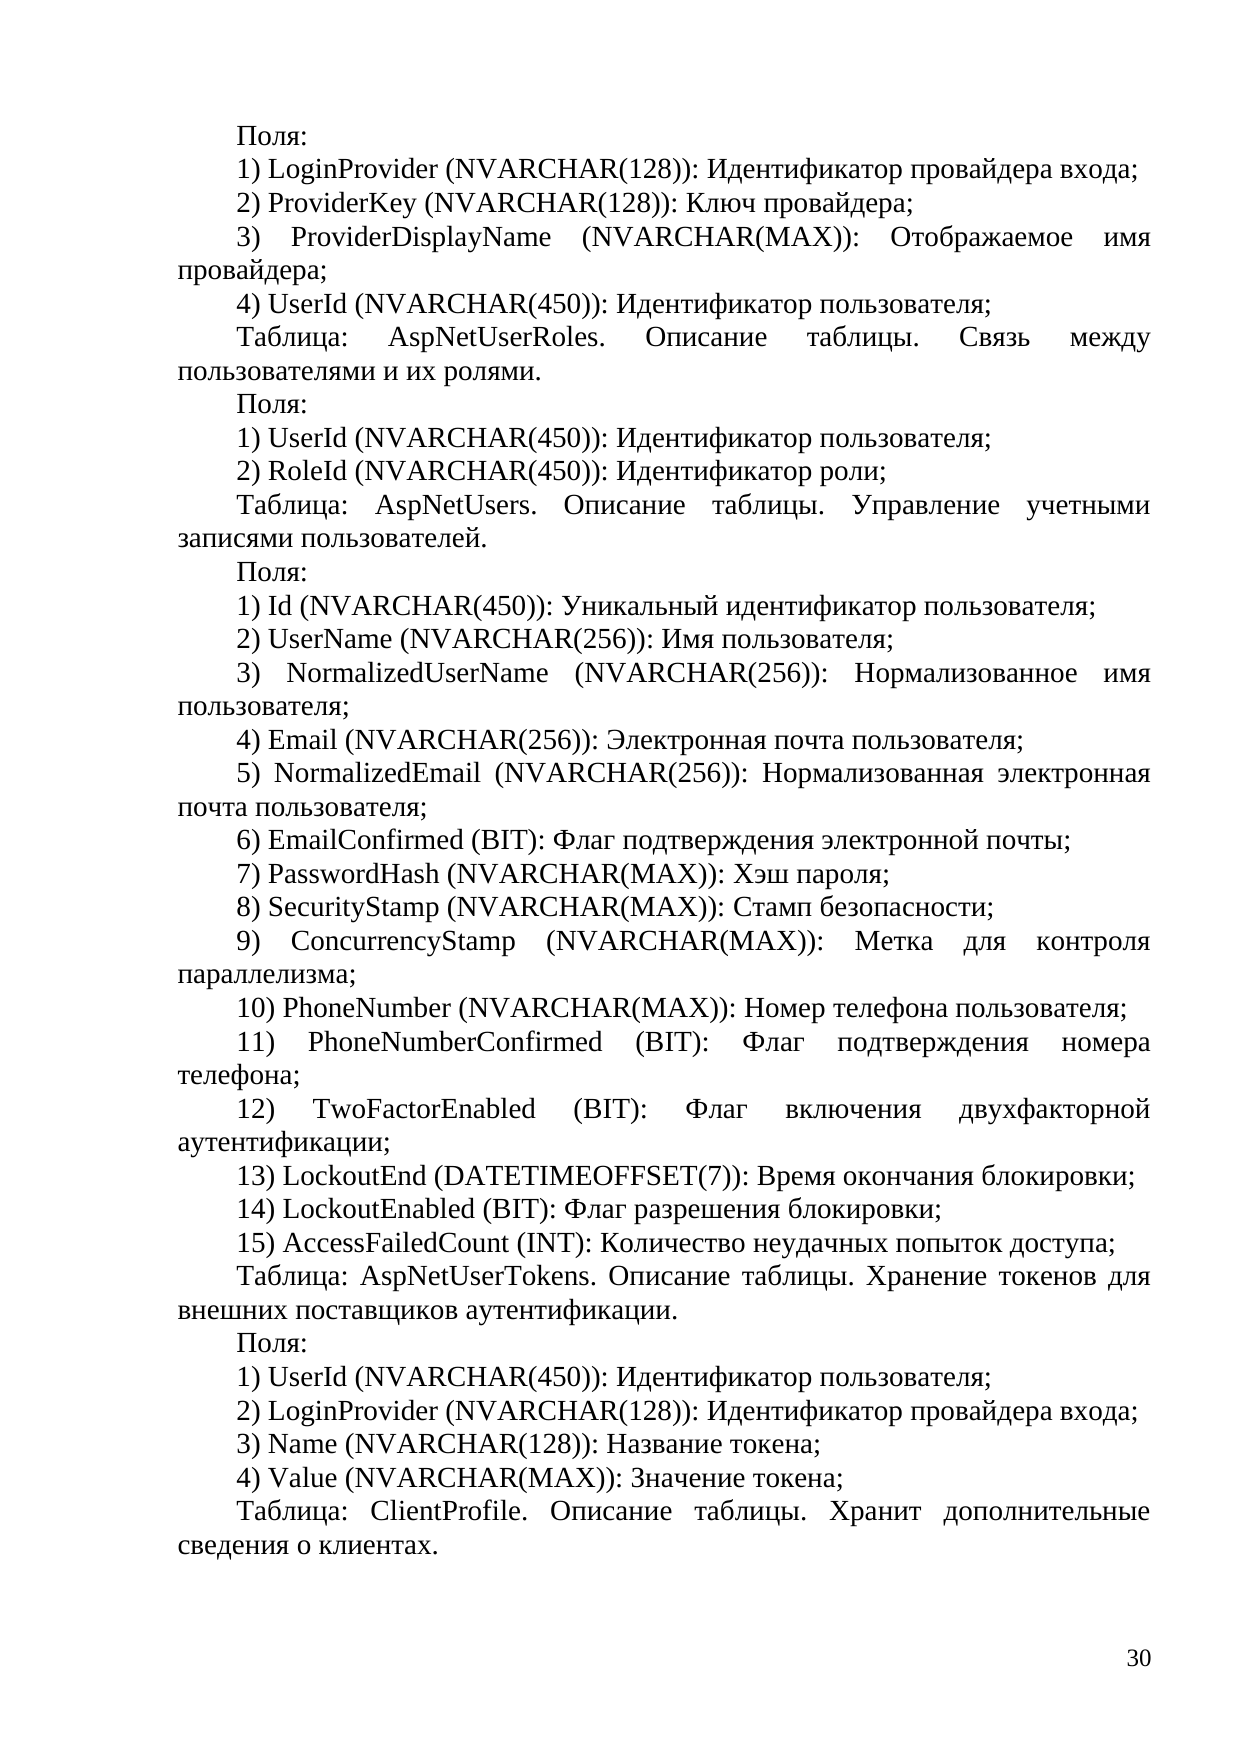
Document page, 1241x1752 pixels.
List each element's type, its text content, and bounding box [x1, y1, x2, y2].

text 6) EmailConfirmed (BIT): Флаг подтверждения электронной почты; [177, 822, 1152, 856]
text 2) ProviderKey (NVARCHAR(128)): Ключ провайдера; [177, 185, 1152, 219]
text Поля: [177, 386, 1152, 420]
text 13) LockoutEnd (DATETIMEOFFSET(7)): Время окончания блокировки; [177, 1158, 1152, 1191]
text 2) RoleId (NVARCHAR(450)): Идентификатор роли; [177, 453, 1152, 487]
text Таблица: AspNetUserTokens. Описание таблицы. Хранение токенов для внешних поставщиков аутентификации. [177, 1258, 1152, 1326]
text 1) UserId (NVARCHAR(450)): Идентификатор пользователя; [177, 420, 1152, 453]
text 3) Name (NVARCHAR(128)): Название токена; [177, 1426, 1152, 1460]
text Поля: [177, 118, 1152, 152]
text Таблица: ClientProfile. Описание таблицы. Хранит дополнительные сведения о клиентах. [177, 1493, 1152, 1560]
text 12) TwoFactorEnabled (BIT): Флаг включения двухфакторной аутентификации; [177, 1091, 1152, 1158]
text Таблица: AspNetUserRoles. Описание таблицы. Связь между пользователями и их ролями. [177, 319, 1152, 386]
text 1) LoginProvider (NVARCHAR(128)): Идентификатор провайдера входа; [177, 152, 1152, 185]
text 11) PhoneNumberConfirmed (BIT): Флаг подтверждения номера телефона; [177, 1024, 1152, 1091]
text Таблица: AspNetUsers. Описание таблицы. Управление учетными записями пользователей. [177, 487, 1152, 554]
text 8) SecurityStamp (NVARCHAR(MAX)): Стамп безопасности; [177, 889, 1152, 923]
text Поля: [177, 1326, 1152, 1359]
text 3) NormalizedUserName (NVARCHAR(256)): Нормализованное имя пользователя; [177, 655, 1152, 722]
text 4) Email (NVARCHAR(256)): Электронная почта пользователя; [177, 722, 1152, 755]
text 4) UserId (NVARCHAR(450)): Идентификатор пользователя; [177, 286, 1152, 319]
text 2) LoginProvider (NVARCHAR(128)): Идентификатор провайдера входа; [177, 1393, 1152, 1426]
text 7) PasswordHash (NVARCHAR(MAX)): Хэш пароля; [177, 856, 1152, 889]
text 4) Value (NVARCHAR(MAX)): Значение токена; [177, 1460, 1152, 1493]
text 14) LockoutEnabled (BIT): Флаг разрешения блокировки; [177, 1191, 1152, 1225]
text 2) UserName (NVARCHAR(256)): Имя пользователя; [177, 621, 1152, 655]
text 5) NormalizedEmail (NVARCHAR(256)): Нормализованная электронная почта пользователя; [177, 755, 1152, 822]
text 3) ProviderDisplayName (NVARCHAR(MAX)): Отображаемое имя провайдера; [177, 219, 1152, 286]
text 10) PhoneNumber (NVARCHAR(MAX)): Номер телефона пользователя; [177, 990, 1152, 1024]
text 1) Id (NVARCHAR(450)): Уникальный идентификатор пользователя; [177, 588, 1152, 621]
text 1) UserId (NVARCHAR(450)): Идентификатор пользователя; [177, 1359, 1152, 1393]
text 15) AccessFailedCount (INT): Количество неудачных попыток доступа; [177, 1225, 1152, 1258]
text Поля: [177, 554, 1152, 588]
text 9) ConcurrencyStamp (NVARCHAR(MAX)): Метка для контроля параллелизма; [177, 923, 1152, 990]
